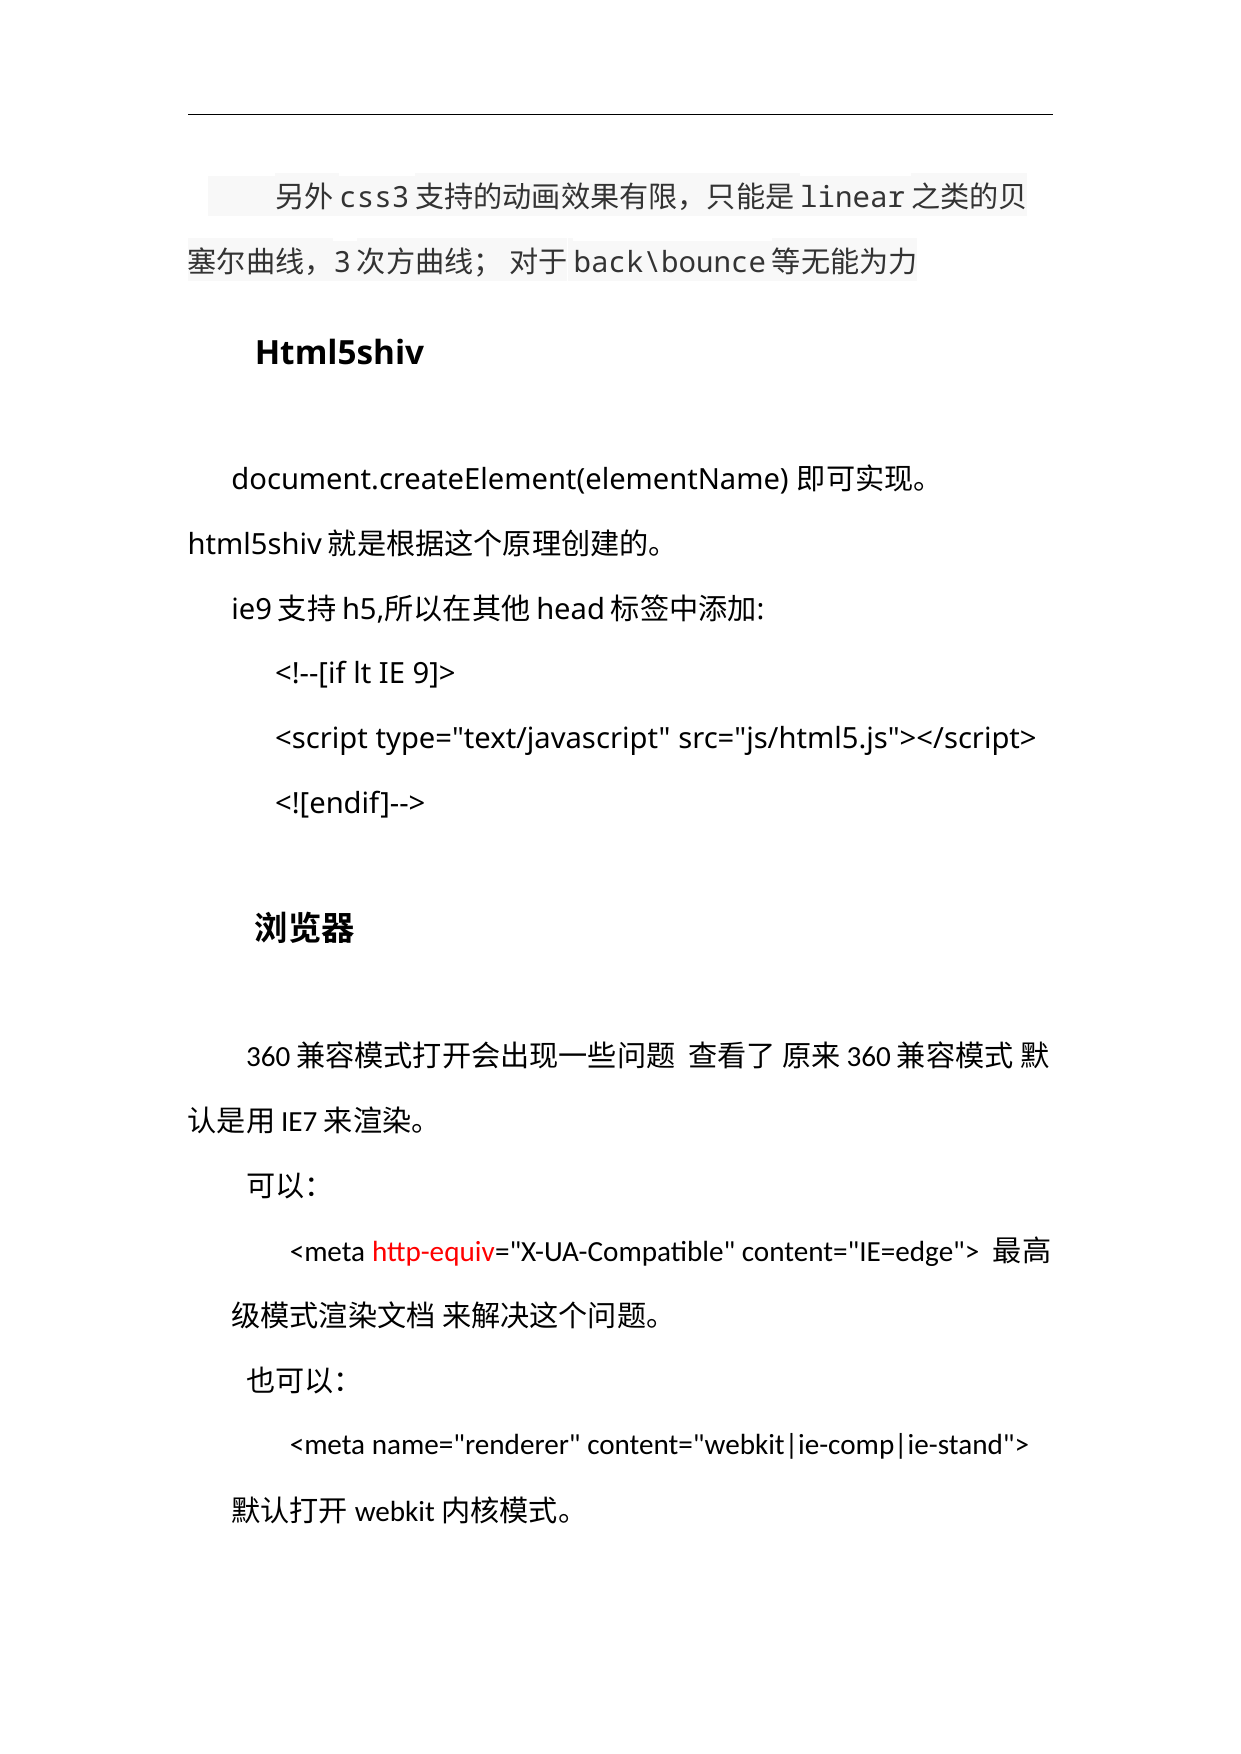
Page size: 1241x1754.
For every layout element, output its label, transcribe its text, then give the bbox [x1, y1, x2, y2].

text document.createElement(elementName) 即可实现。html5shiv就是根据这个原理创建的。 [187, 444, 1053, 574]
text 可以： [187, 1151, 1053, 1216]
text 也可以： [187, 1346, 1053, 1411]
text <meta name="renderer" content="webkit|ie-comp|ie-stand"> 默认打开 webkit 内核模式。 [231, 1411, 1053, 1541]
text 另外css3支持的动画效果有限，只能是linear之类的贝塞尔曲线，3次方曲线； 对于back\bounce等无能为力 [187, 162, 1053, 292]
text <script type="text/javascript" src="js/html5.js"></script> [262, 704, 1053, 769]
text <!--[if lt IE 9]> [262, 639, 1053, 704]
text <meta http-equiv="X-UA-Compatible" content="IE=edge"> 最高级模式渲染文档 来解决这个问题。 [231, 1216, 1053, 1346]
text <![endif]--> [262, 769, 1053, 834]
subtitle 浏览器 [187, 894, 1053, 959]
text ie9支持h5,所以在其他head标签中添加: [187, 574, 1053, 639]
subtitle Html5shiv [187, 319, 1053, 384]
text 360兼容模式打开会出现一些问题 查看了 原来360兼容模式 默认是用IE7 来渲染。 [187, 1021, 1053, 1151]
